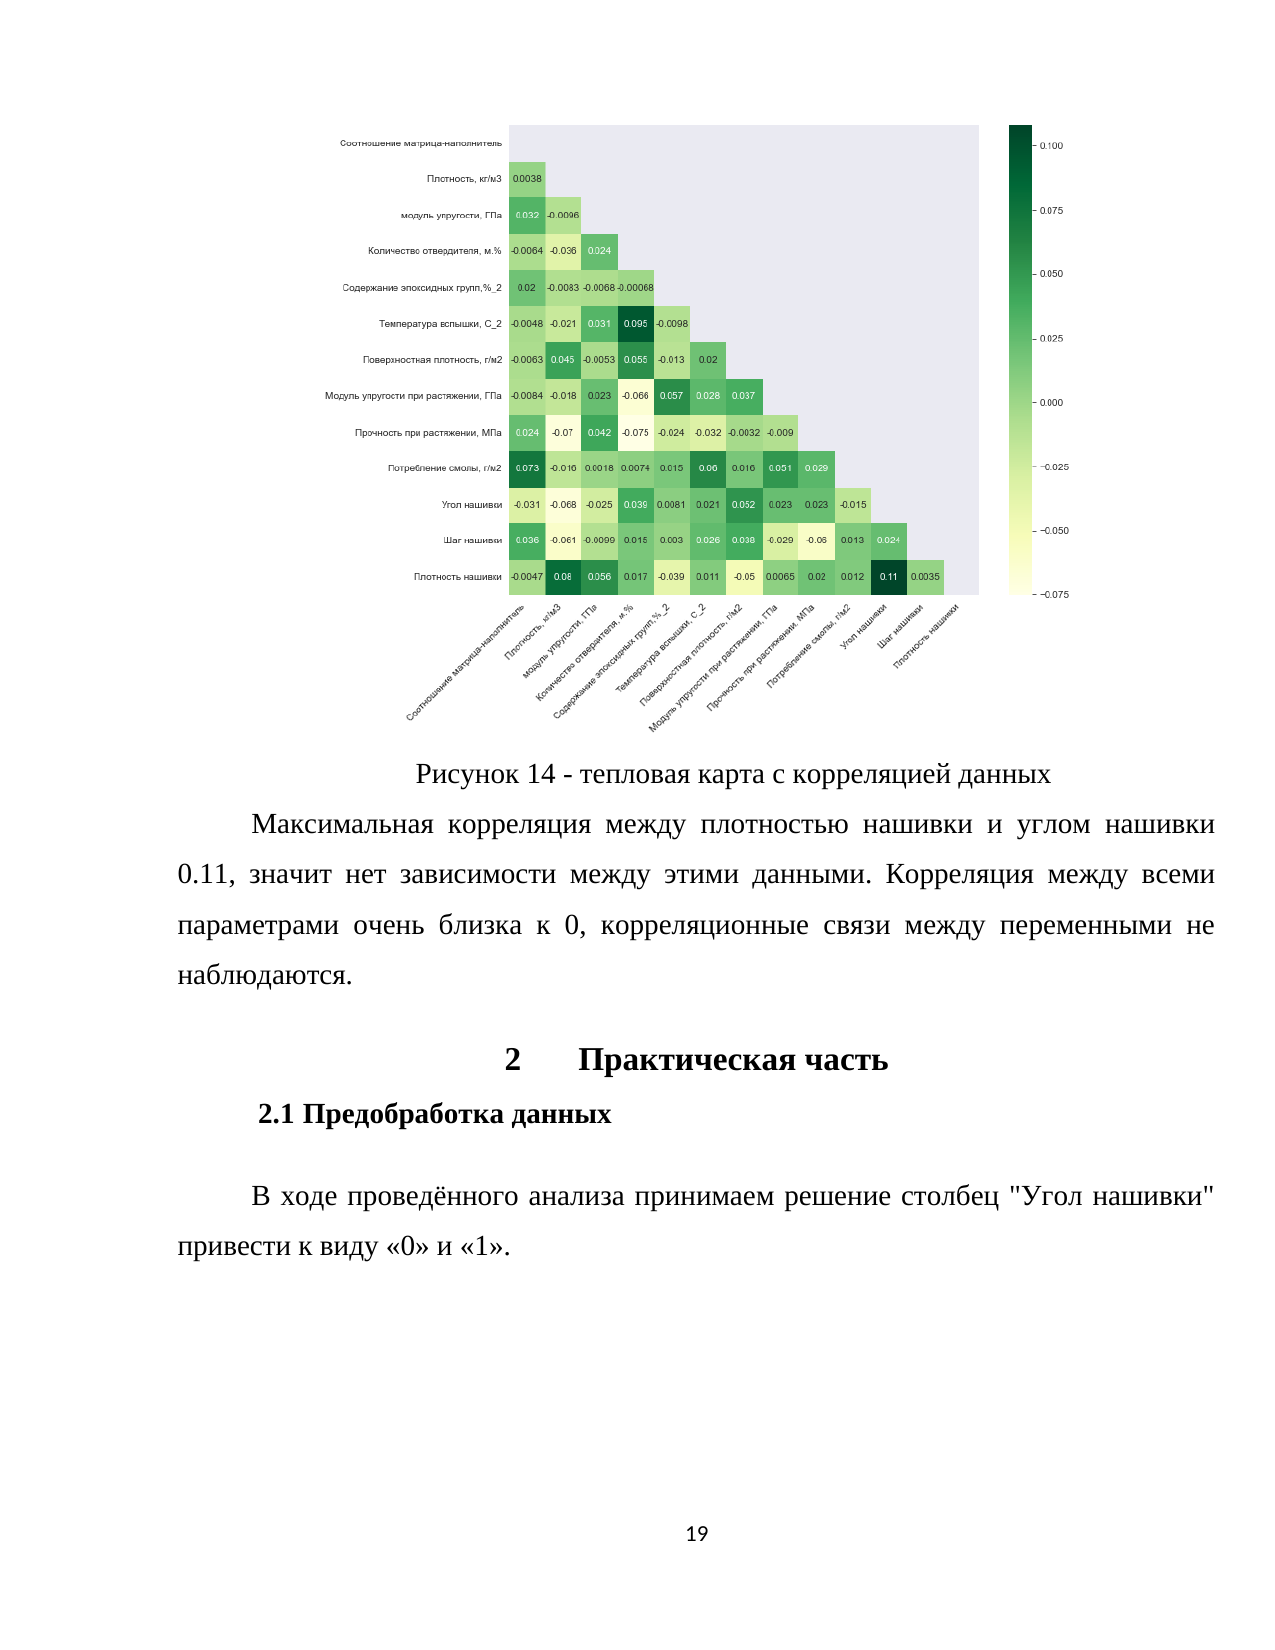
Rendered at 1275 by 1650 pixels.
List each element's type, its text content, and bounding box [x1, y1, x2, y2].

text Максимальная корреляция между плотностью нашивки и углом нашивки 0.11, значит нет зависимости между этими данными. Корреляция между всеми параметрами очень близка к 0, корреляционные связи между переменными не наблюдаются. [177, 806, 1216, 991]
list Предобработка данных [258, 1096, 1216, 1130]
text В ходе проведённого анализа принимаем решение столбец "Угол нашивки" привести к виду «0» и «1». [177, 1178, 1216, 1262]
picture [318, 118, 1075, 740]
text Рисунок 14 - тепловая карта с корреляцией данных [177, 756, 1216, 789]
list Практическая часть [177, 1039, 1216, 1077]
